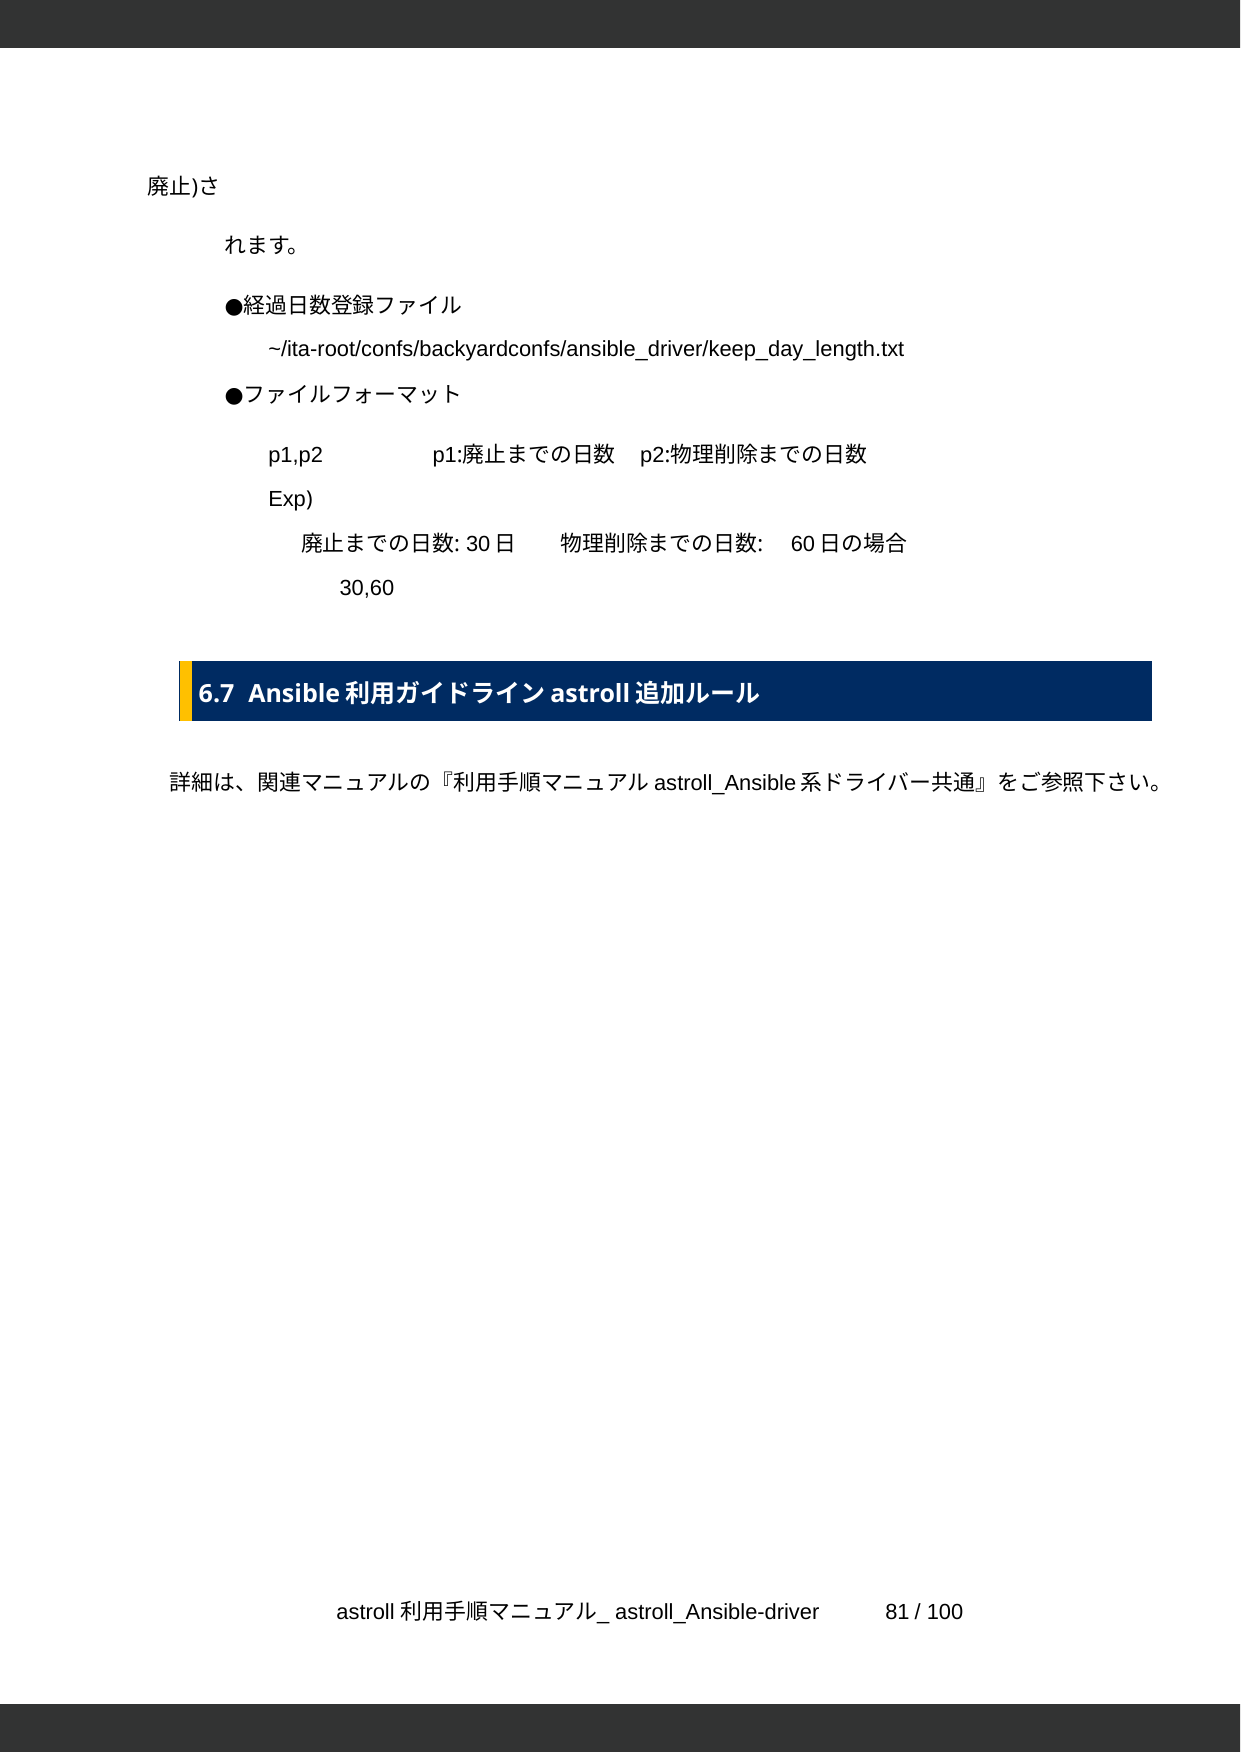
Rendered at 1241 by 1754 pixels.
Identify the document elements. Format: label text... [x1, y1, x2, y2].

text れます。 [148, 214, 1152, 274]
picture [0, 1704, 1241, 1752]
text ●ファイルフォーマット [148, 363, 1152, 423]
text p1,p2 p1:廃止までの日数 p2:物理削除までの日数 [148, 423, 1152, 483]
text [148, 155, 1152, 214]
text 廃止までの日数: 30日 物理削除までの日数: 60日の場合 [148, 512, 1152, 572]
text 30,60 [148, 572, 1152, 602]
text 詳細は、関連マニュアルの『利用手順マニュアルastroll_Ansible系ドライバー共通』をご参照下さい。 [169, 751, 1152, 810]
picture [0, 0, 1241, 48]
subtitle Ansible利用ガイドラインastroll追加ルール [192, 661, 1152, 721]
text Exp) [148, 483, 1152, 512]
text ●経過日数登録ファイル [148, 274, 1152, 334]
text ~/ita-root/confs/backyardconfs/ansible_driver/keep_day_length.txt [148, 334, 1152, 363]
